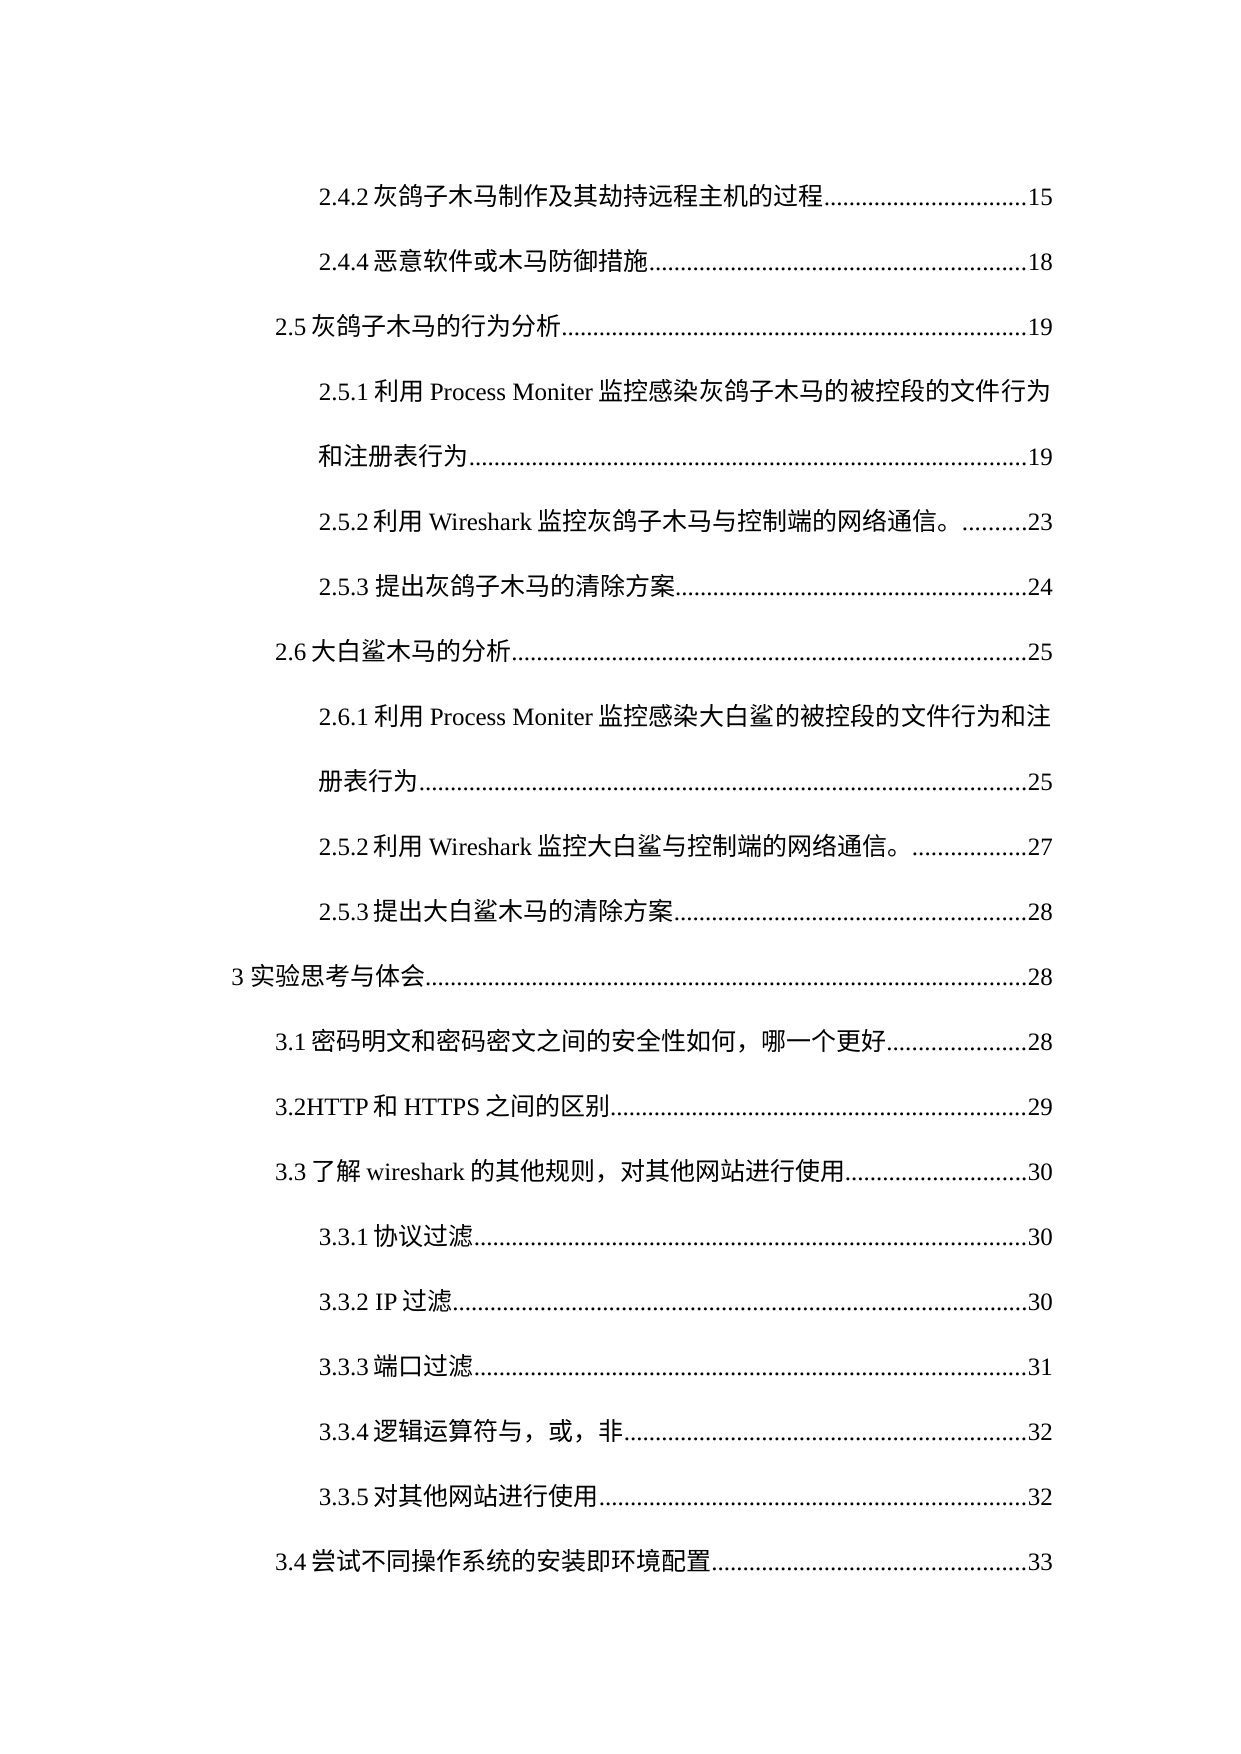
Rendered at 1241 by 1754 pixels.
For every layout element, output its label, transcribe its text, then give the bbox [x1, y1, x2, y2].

text 3.1密码明文和密码密文之间的安全性如何，哪一个更好 28 [275, 1007, 1053, 1072]
text 2.5.2利用Wireshark监控灰鸽子木马与控制端的网络通信。 23 [319, 487, 1053, 552]
text 2.4.2灰鸽子木马制作及其劫持远程主机的过程 15 [319, 162, 1053, 227]
text 2.5.3 提出灰鸽子木马的清除方案 24 [319, 552, 1053, 617]
text 2.5.3提出大白鲨木马的清除方案 28 [319, 877, 1053, 942]
text 2.5.2利用Wireshark监控大白鲨与控制端的网络通信。 27 [319, 812, 1053, 877]
text 3.4尝试不同操作系统的安装即环境配置 33 [275, 1527, 1053, 1592]
text 3.3.4逻辑运算符与，或，非 32 [319, 1397, 1053, 1462]
text 3 实验思考与体会 28 [231, 942, 1053, 1007]
text 2.6.1利用Process Moniter监控感染大白鲨的被控段的文件行为和注册表行为 25 [319, 682, 1053, 812]
text 2.4.4恶意软件或木马防御措施 18 [319, 227, 1053, 292]
text 3.3了解wireshark的其他规则，对其他网站进行使用 30 [275, 1137, 1053, 1202]
text 3.3.1协议过滤 30 [319, 1202, 1053, 1267]
text 2.5.1利用Process Moniter监控感染灰鸽子木马的被控段的文件行为和注册表行为 19 [319, 357, 1053, 487]
text 3.3.5对其他网站进行使用 32 [319, 1462, 1053, 1527]
text 2.5灰鸽子木马的行为分析 19 [275, 292, 1053, 357]
text 3.3.2 IP过滤 30 [319, 1267, 1053, 1332]
text 3.2HTTP和HTTPS之间的区别 29 [275, 1072, 1053, 1137]
text 3.3.3端口过滤 31 [319, 1332, 1053, 1397]
text 2.6大白鲨木马的分析 25 [275, 617, 1053, 682]
